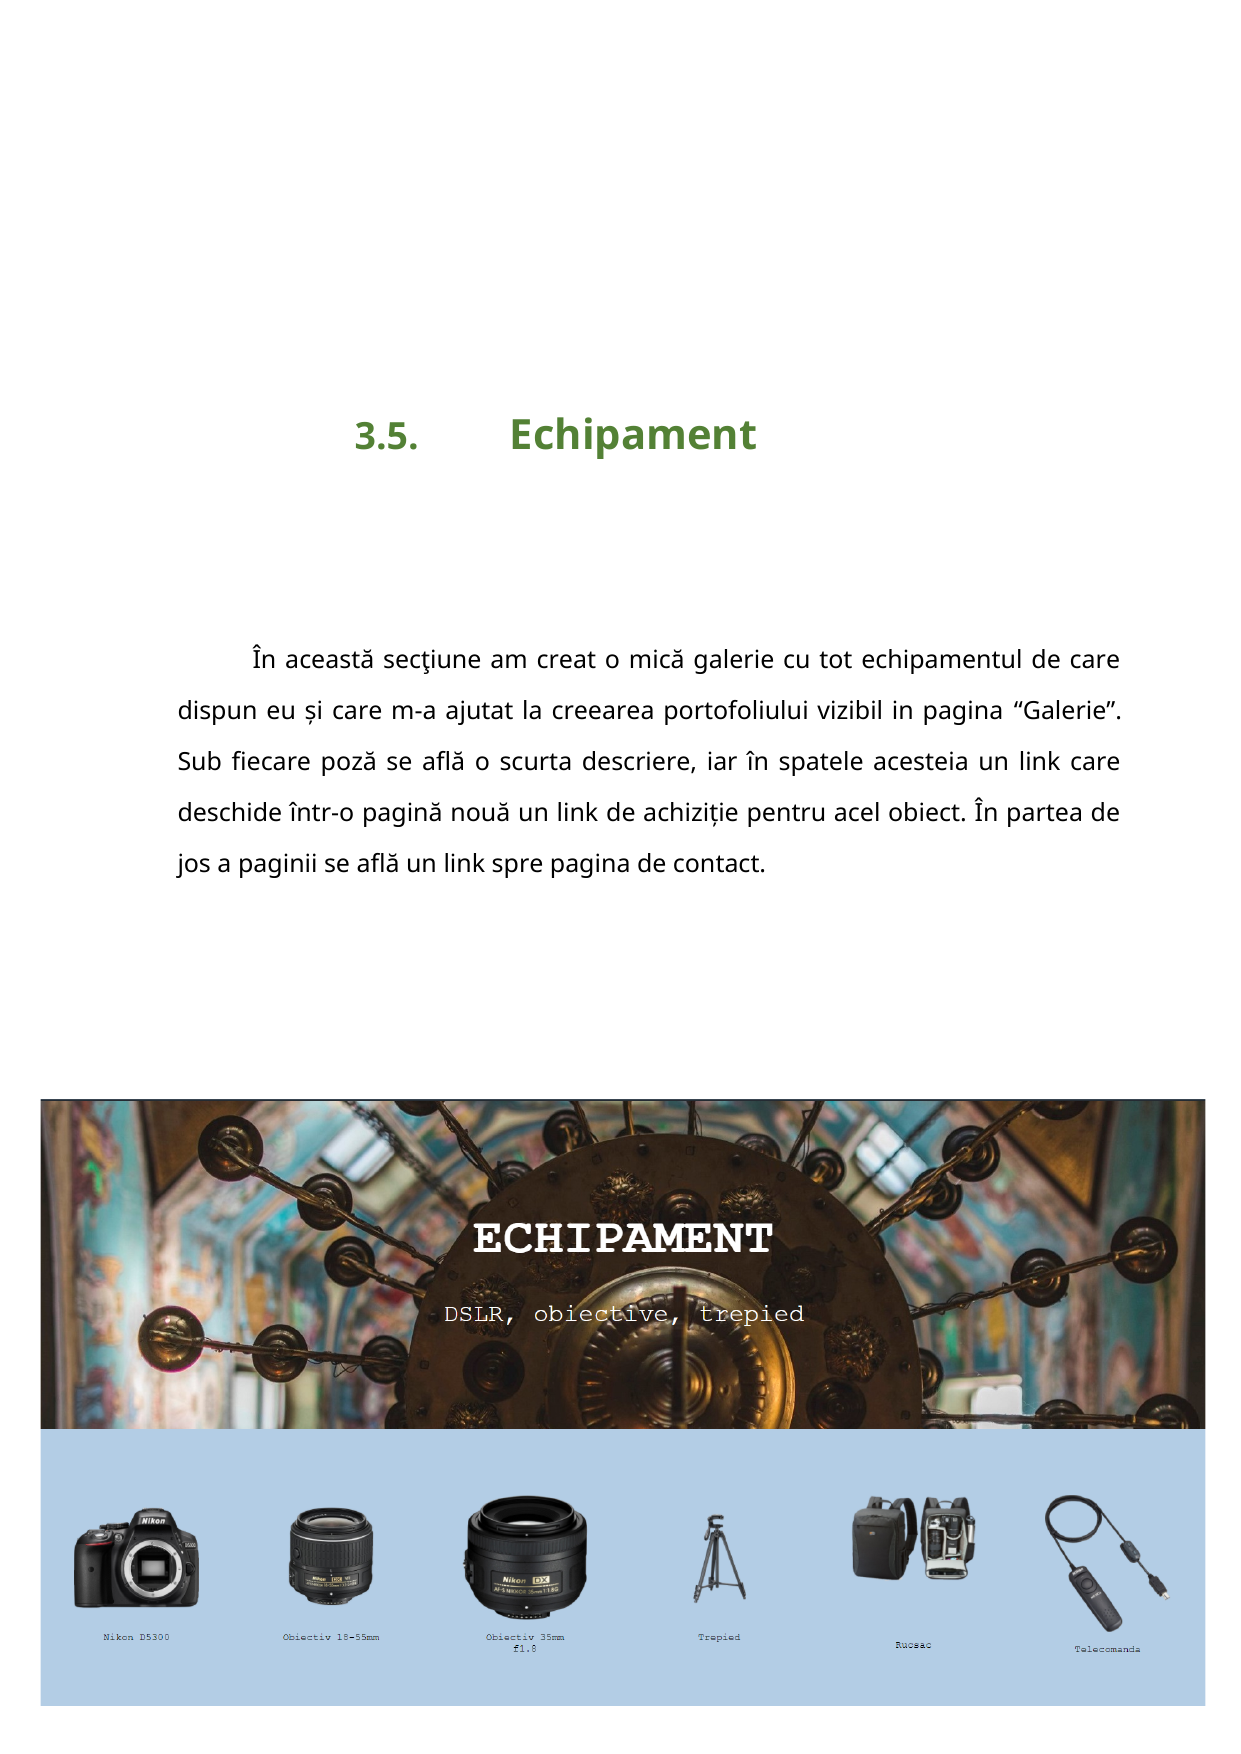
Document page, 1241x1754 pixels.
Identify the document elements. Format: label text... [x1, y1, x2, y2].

text În această secţiune am creat o mică galerie cu tot echipamentul de care dispun eu și care m-a ajutat la creearea portofoliului vizibil in pagina “Galerie”. Sub fiecare poză se află o scurta descriere, iar în spatele acesteia un link care deschide într-o pagină nouă un link de achiziție pentru acel obiect. În partea de jos a paginii se află un link spre pagina de contact. [177, 642, 1122, 880]
picture [40, 1099, 1206, 1706]
list Echipament [354, 405, 1122, 461]
